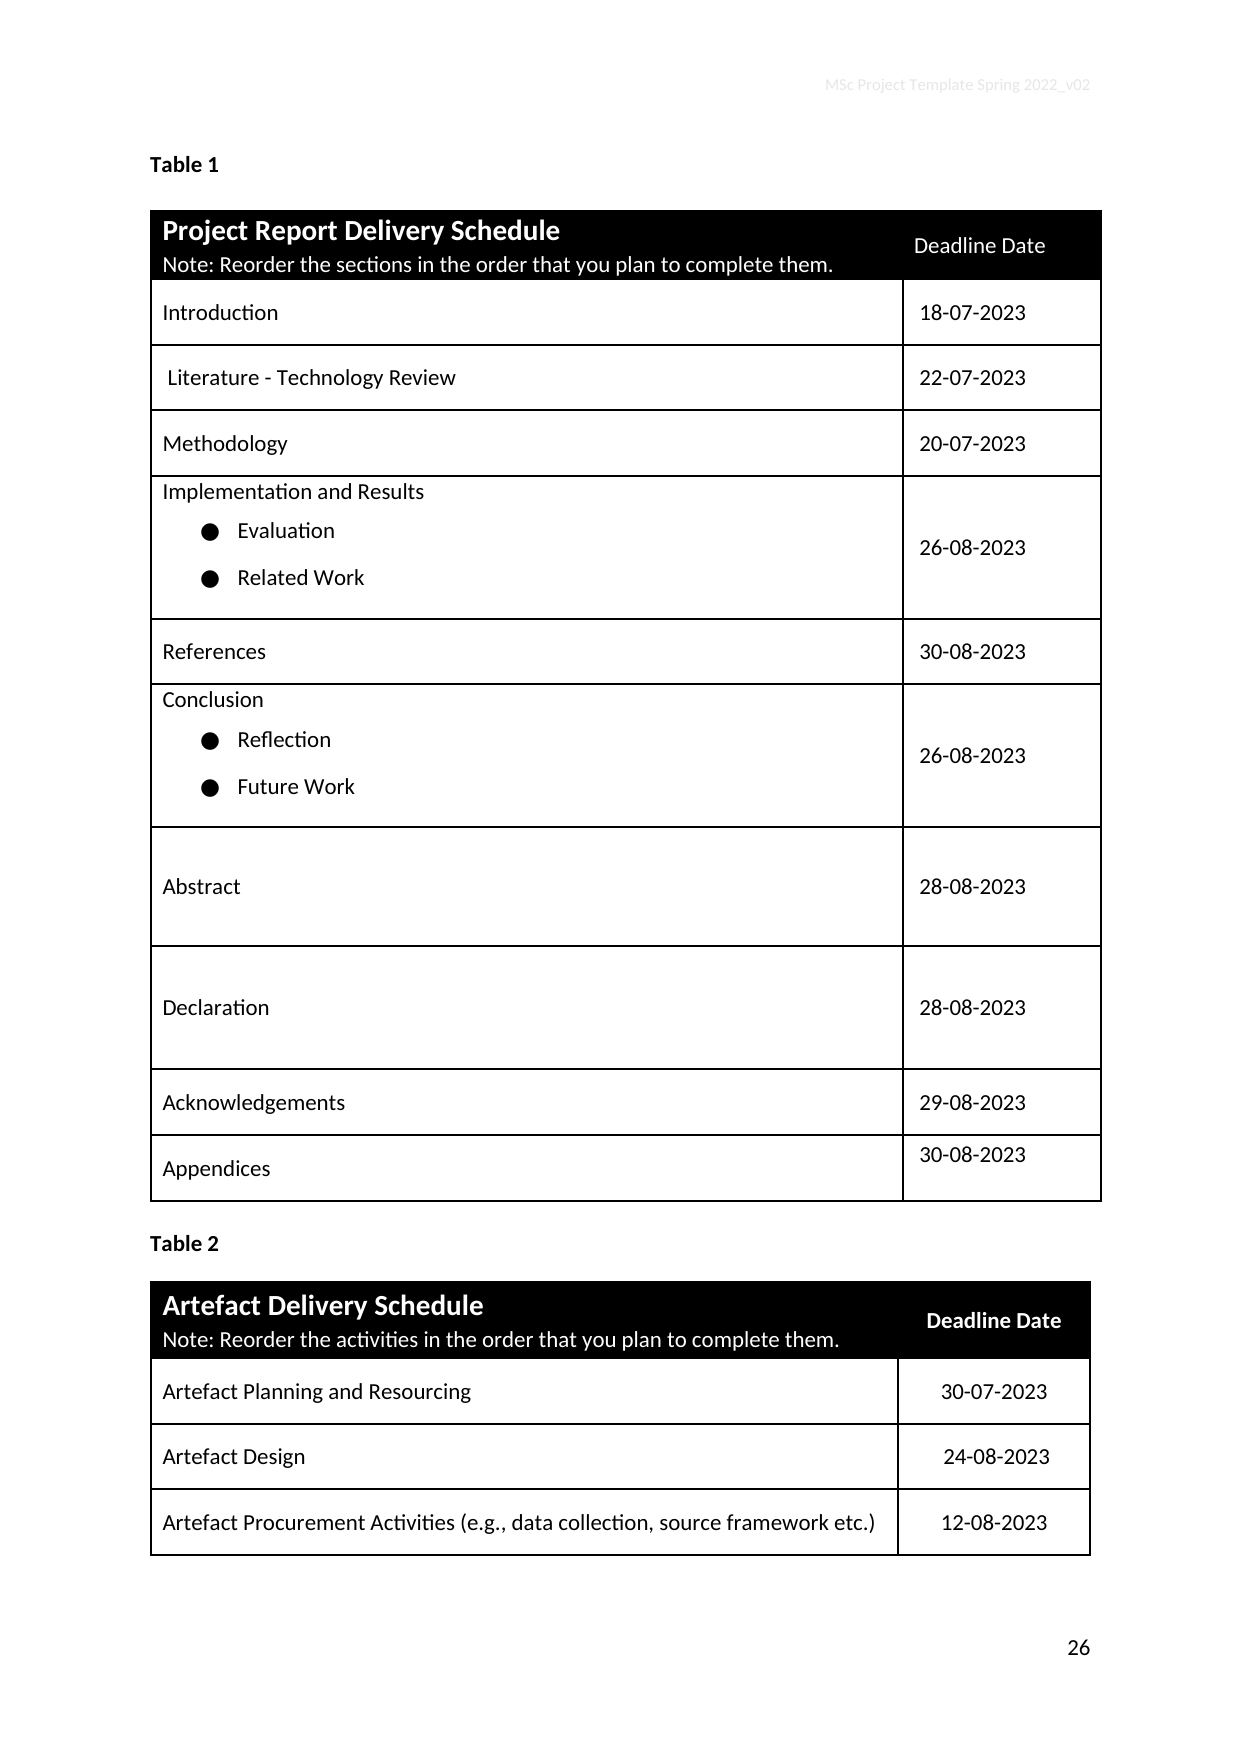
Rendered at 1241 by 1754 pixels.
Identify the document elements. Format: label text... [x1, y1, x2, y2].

table_cell 26-08-2023 [904, 477, 1100, 618]
table_cell 30-08-2023 [904, 1136, 1100, 1199]
table_cell 28-08-2023 [904, 828, 1100, 945]
table_cell Implementation and Results Evaluation Related Work [152, 477, 902, 618]
table_cell Introduction [152, 280, 902, 343]
text Table 2 [150, 1229, 1090, 1258]
table_header Artefact Delivery Schedule Note: Reorder the activities in the order that you plan to complete them. [152, 1283, 897, 1357]
table_cell Declaration [152, 947, 902, 1068]
table_header Project Report Delivery Schedule Note: Reorder the sections in the order that you plan to complete them. [152, 212, 902, 278]
table_cell 12-08-2023 [899, 1490, 1089, 1554]
table_cell 20-07-2023 [904, 411, 1100, 475]
text Table 1 [150, 150, 1090, 178]
table_cell Abstract [152, 828, 902, 945]
table_cell 30-07-2023 [899, 1359, 1089, 1423]
table_cell 30-08-2023 [904, 620, 1100, 683]
table_cell Artefact Procurement Activities (e.g., data collection, source framework etc.) [152, 1490, 897, 1554]
table_cell 24-08-2023 [899, 1425, 1089, 1488]
table_cell 26-08-2023 [904, 685, 1100, 826]
table_cell Methodology [152, 411, 902, 475]
table_cell References [152, 620, 902, 683]
table_cell Artefact Planning and Resourcing [152, 1359, 897, 1423]
table_cell 28-08-2023 [904, 947, 1100, 1068]
table_cell Artefact Design [152, 1425, 897, 1488]
table_cell Appendices [152, 1136, 902, 1199]
table_cell 22-07-2023 [904, 346, 1100, 409]
table_cell Acknowledgements [152, 1070, 902, 1134]
table_cell Literature - Technology Review [152, 346, 902, 409]
table_cell Conclusion Reflection Future Work [152, 685, 902, 826]
table_header Deadline Date [904, 212, 1100, 278]
table_header Deadline Date [899, 1283, 1089, 1357]
table_cell 29-08-2023 [904, 1070, 1100, 1134]
table_cell 18-07-2023 [904, 280, 1100, 343]
